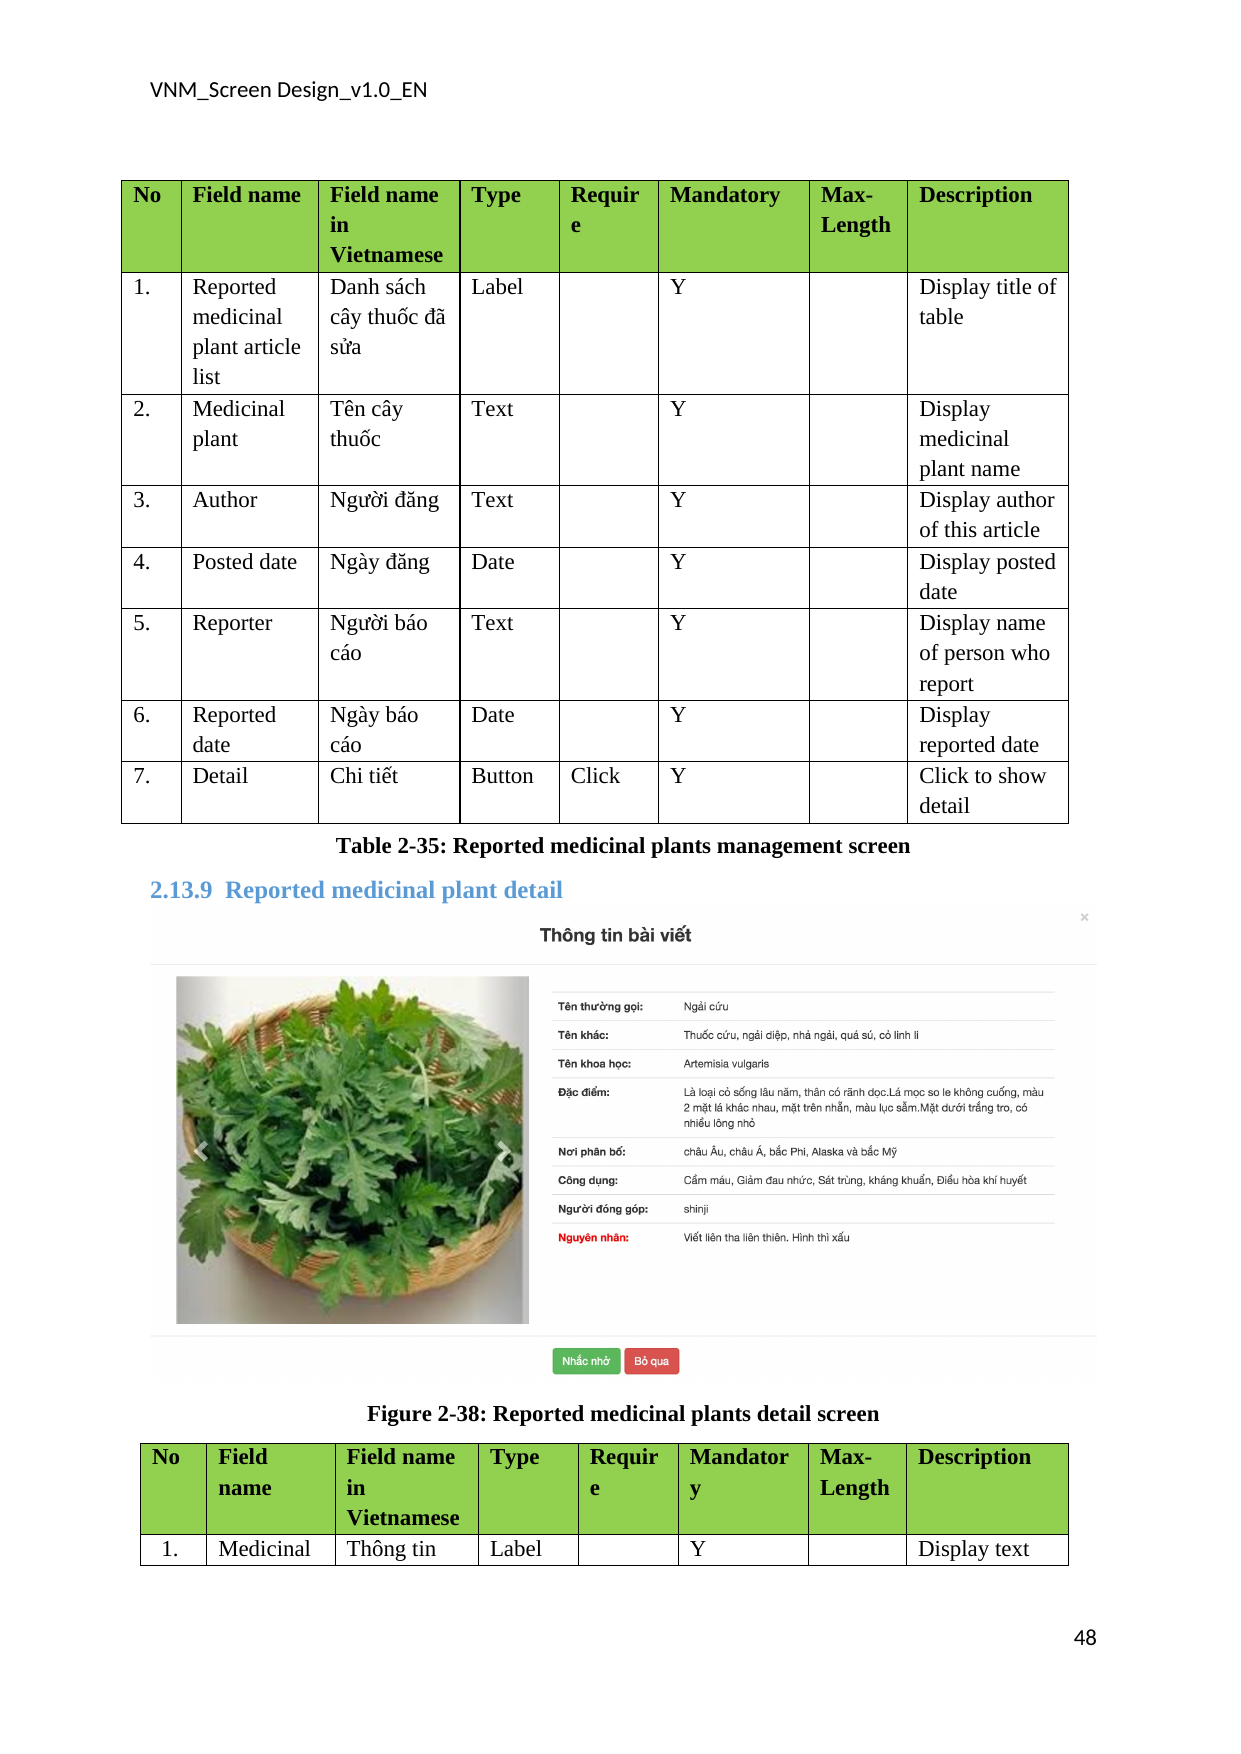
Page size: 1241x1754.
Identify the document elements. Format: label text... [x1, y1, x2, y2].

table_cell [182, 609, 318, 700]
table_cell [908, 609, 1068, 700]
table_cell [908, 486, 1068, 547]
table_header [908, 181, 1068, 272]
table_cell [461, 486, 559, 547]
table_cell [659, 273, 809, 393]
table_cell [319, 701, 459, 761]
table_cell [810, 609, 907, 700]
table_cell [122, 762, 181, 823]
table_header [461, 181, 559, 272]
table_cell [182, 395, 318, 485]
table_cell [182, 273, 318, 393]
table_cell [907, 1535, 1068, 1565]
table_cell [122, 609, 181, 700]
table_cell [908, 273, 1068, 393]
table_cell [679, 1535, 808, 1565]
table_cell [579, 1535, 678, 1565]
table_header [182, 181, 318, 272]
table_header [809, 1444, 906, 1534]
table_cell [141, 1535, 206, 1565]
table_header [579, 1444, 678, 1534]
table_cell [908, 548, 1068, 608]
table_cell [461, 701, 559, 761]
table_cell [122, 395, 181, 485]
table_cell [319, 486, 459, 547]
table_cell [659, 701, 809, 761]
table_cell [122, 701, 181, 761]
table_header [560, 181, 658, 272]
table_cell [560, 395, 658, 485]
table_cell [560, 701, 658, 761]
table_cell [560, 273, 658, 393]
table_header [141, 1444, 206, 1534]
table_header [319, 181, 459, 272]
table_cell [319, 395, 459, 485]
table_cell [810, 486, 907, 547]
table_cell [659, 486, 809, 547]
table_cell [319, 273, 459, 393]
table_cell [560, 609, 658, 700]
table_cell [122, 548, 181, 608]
subtitle Reported medicinal plant detail [150, 875, 1097, 903]
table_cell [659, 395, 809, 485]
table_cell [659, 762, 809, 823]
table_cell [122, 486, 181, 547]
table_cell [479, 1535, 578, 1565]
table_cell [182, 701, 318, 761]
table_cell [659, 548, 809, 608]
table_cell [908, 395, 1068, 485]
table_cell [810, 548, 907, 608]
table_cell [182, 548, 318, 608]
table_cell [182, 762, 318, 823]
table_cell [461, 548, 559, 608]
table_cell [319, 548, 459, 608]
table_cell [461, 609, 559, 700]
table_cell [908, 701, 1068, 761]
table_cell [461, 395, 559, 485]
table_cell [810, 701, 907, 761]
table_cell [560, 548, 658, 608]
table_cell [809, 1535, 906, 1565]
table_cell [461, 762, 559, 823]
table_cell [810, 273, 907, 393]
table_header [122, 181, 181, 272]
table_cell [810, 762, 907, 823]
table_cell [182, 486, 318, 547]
picture [150, 905, 1097, 1381]
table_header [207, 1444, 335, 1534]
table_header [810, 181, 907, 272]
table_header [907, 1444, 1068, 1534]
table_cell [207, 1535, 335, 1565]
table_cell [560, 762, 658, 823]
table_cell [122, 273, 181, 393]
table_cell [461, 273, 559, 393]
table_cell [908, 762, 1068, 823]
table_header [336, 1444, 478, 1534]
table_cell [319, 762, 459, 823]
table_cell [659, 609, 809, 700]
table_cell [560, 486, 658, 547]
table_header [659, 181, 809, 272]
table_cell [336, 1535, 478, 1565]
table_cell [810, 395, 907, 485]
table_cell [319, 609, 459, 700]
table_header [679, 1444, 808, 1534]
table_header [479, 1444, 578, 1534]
